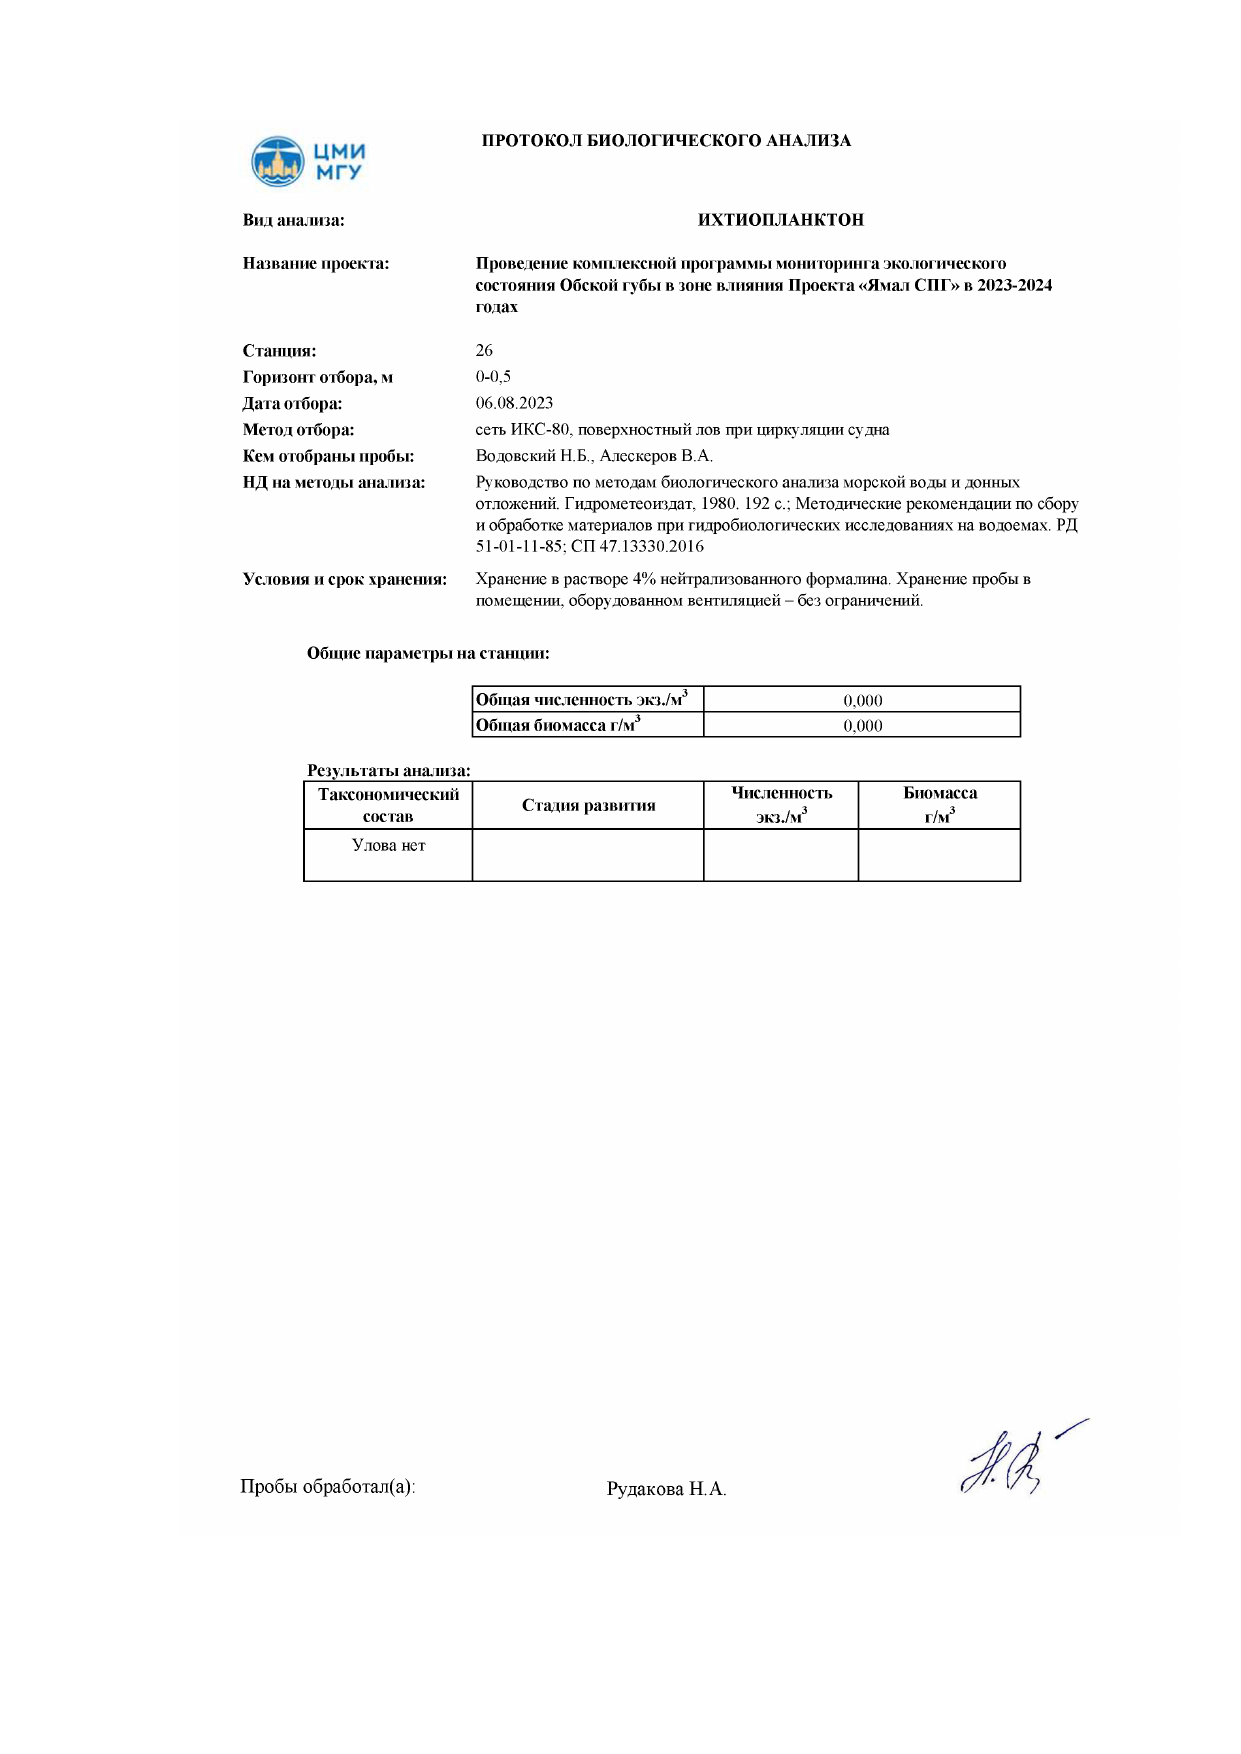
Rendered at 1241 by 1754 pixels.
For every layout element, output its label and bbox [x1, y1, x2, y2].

picture [177, 118, 1182, 1538]
